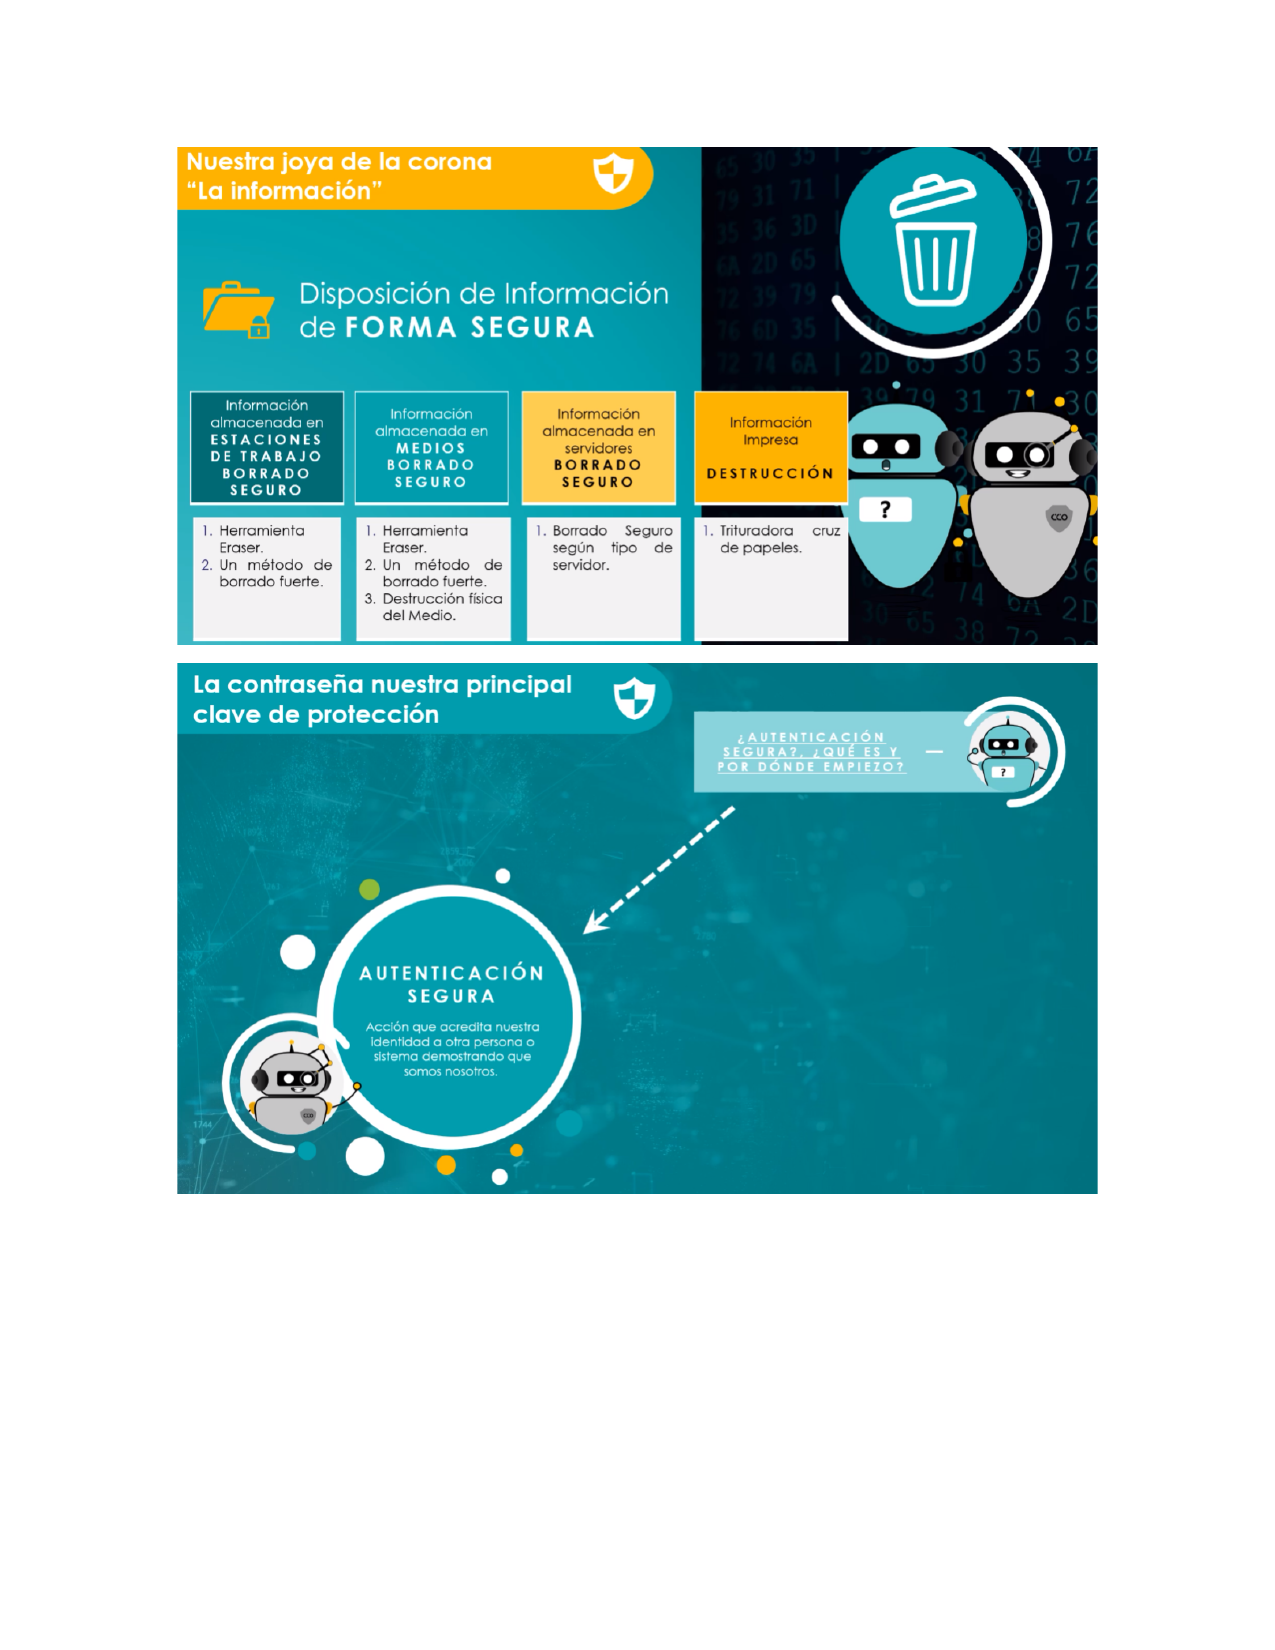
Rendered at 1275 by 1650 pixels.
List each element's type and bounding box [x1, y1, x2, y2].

picture [177, 663, 1098, 1194]
picture [177, 147, 1098, 645]
